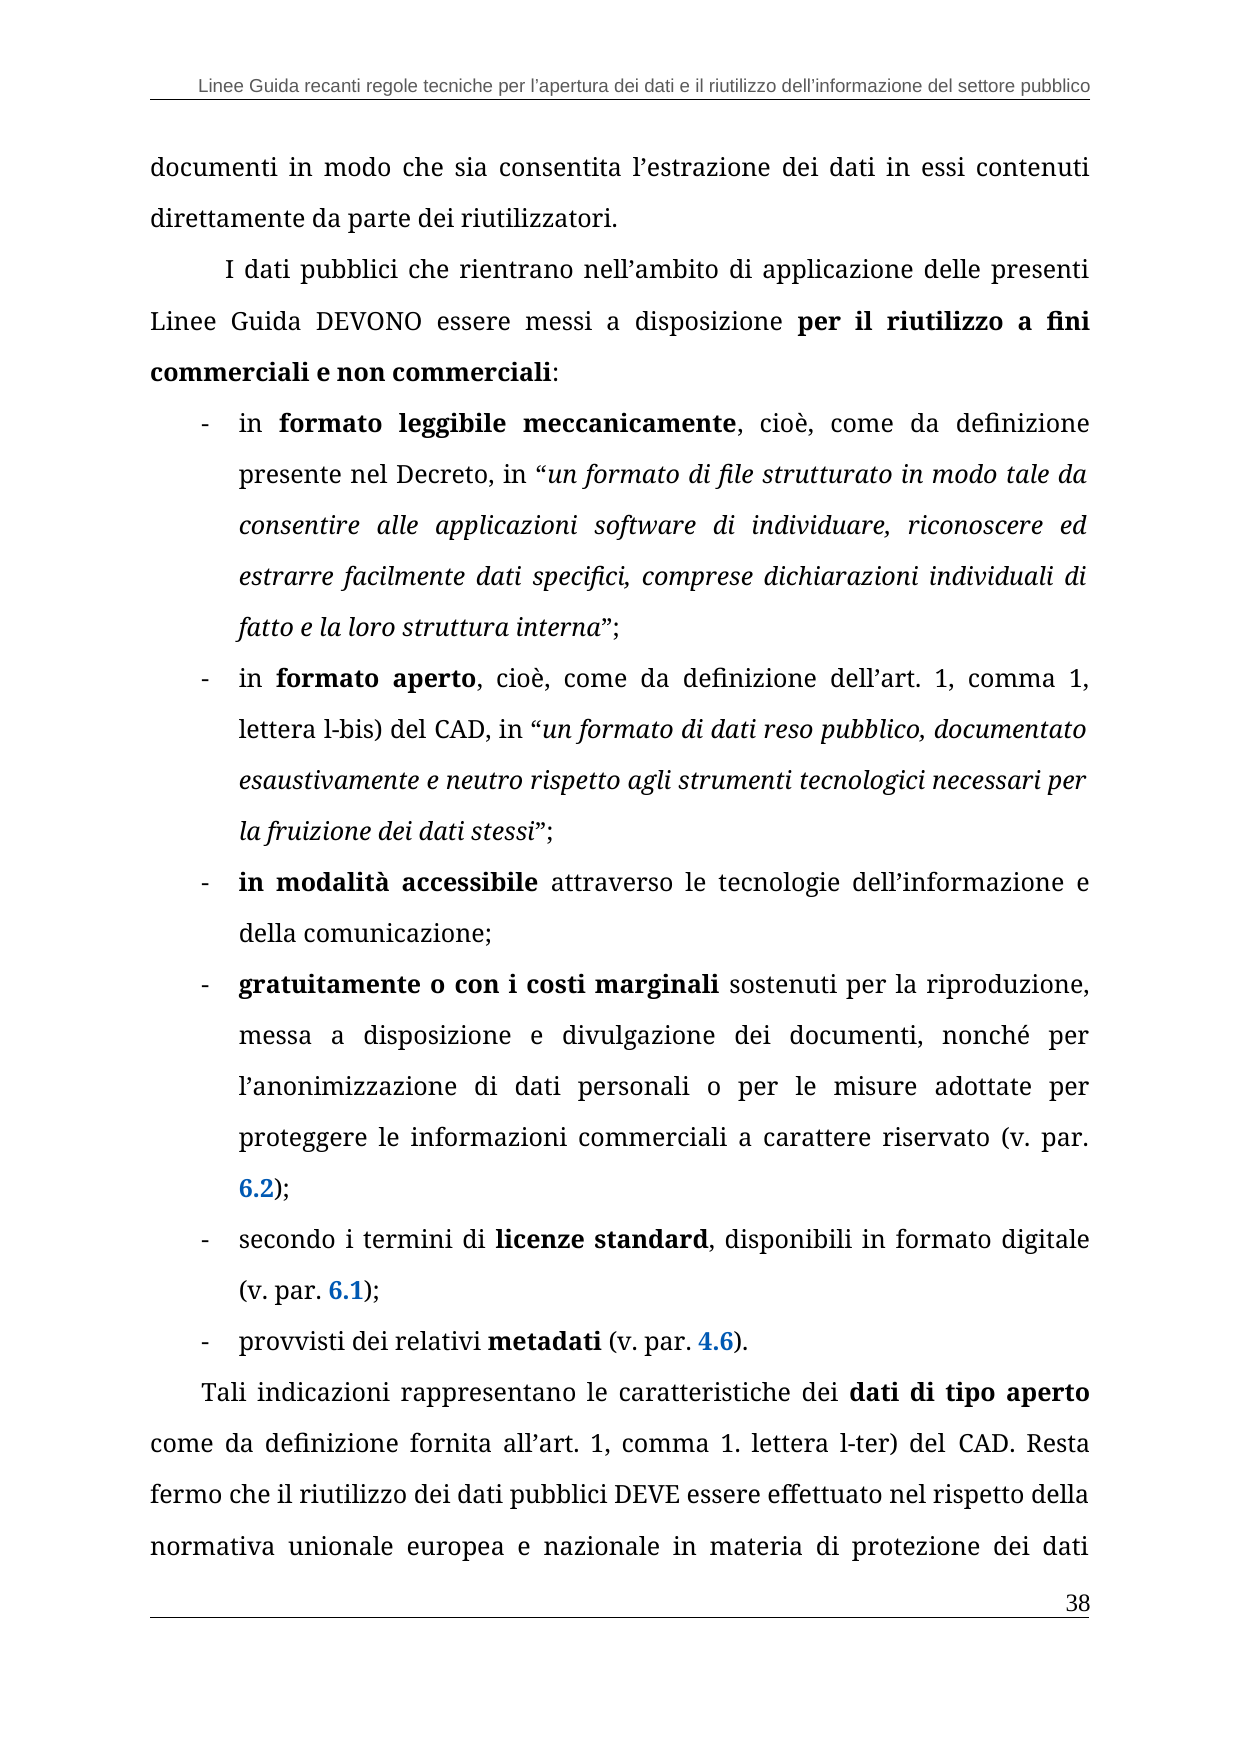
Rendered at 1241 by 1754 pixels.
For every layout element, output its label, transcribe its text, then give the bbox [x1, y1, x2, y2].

text I dati pubblici che rientrano nell’ambito di applicazione delle presenti Linee Guida DEVONO essere messi a disposizione per il riutilizzo a fini commerciali e non commerciali: [150, 252, 1090, 388]
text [150, 150, 1090, 235]
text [150, 1375, 1090, 1562]
list provvisti dei relativi metadati (v. par. 4.6). [201, 1324, 1090, 1358]
list in modalità accessibile attraverso le tecnologie dell’informazione e della comunicazione; [201, 864, 1090, 950]
list secondo i termini di licenze standard, disponibili in formato digitale (v. par. 6.1); [201, 1222, 1090, 1307]
list in formato leggibile meccanicamente, cioè, come da definizione presente nel Decreto, in “un formato di file strutturato in modo tale da consentire alle applicazioni software di individuare, riconoscere ed estrarre facilmente dati specifici, comprese dichiarazioni individuali di fatto e la loro struttura interna”; [201, 405, 1090, 643]
list in formato aperto, cioè, come da definizione dell’art. 1, comma 1, lettera l-bis) del CAD, in “un formato di dati reso pubblico, documentato esaustivamente e neutro rispetto agli strumenti tecnologici necessari per la fruizione dei dati stessi”; [201, 660, 1090, 848]
list gratuitamente o con i costi marginali sostenuti per la riproduzione, messa a disposizione e divulgazione dei documenti, nonché per l’anonimizzazione di dati personali o per le misure adottate per proteggere le informazioni commerciali a carattere riservato (v. par. 6.2); [201, 967, 1090, 1205]
